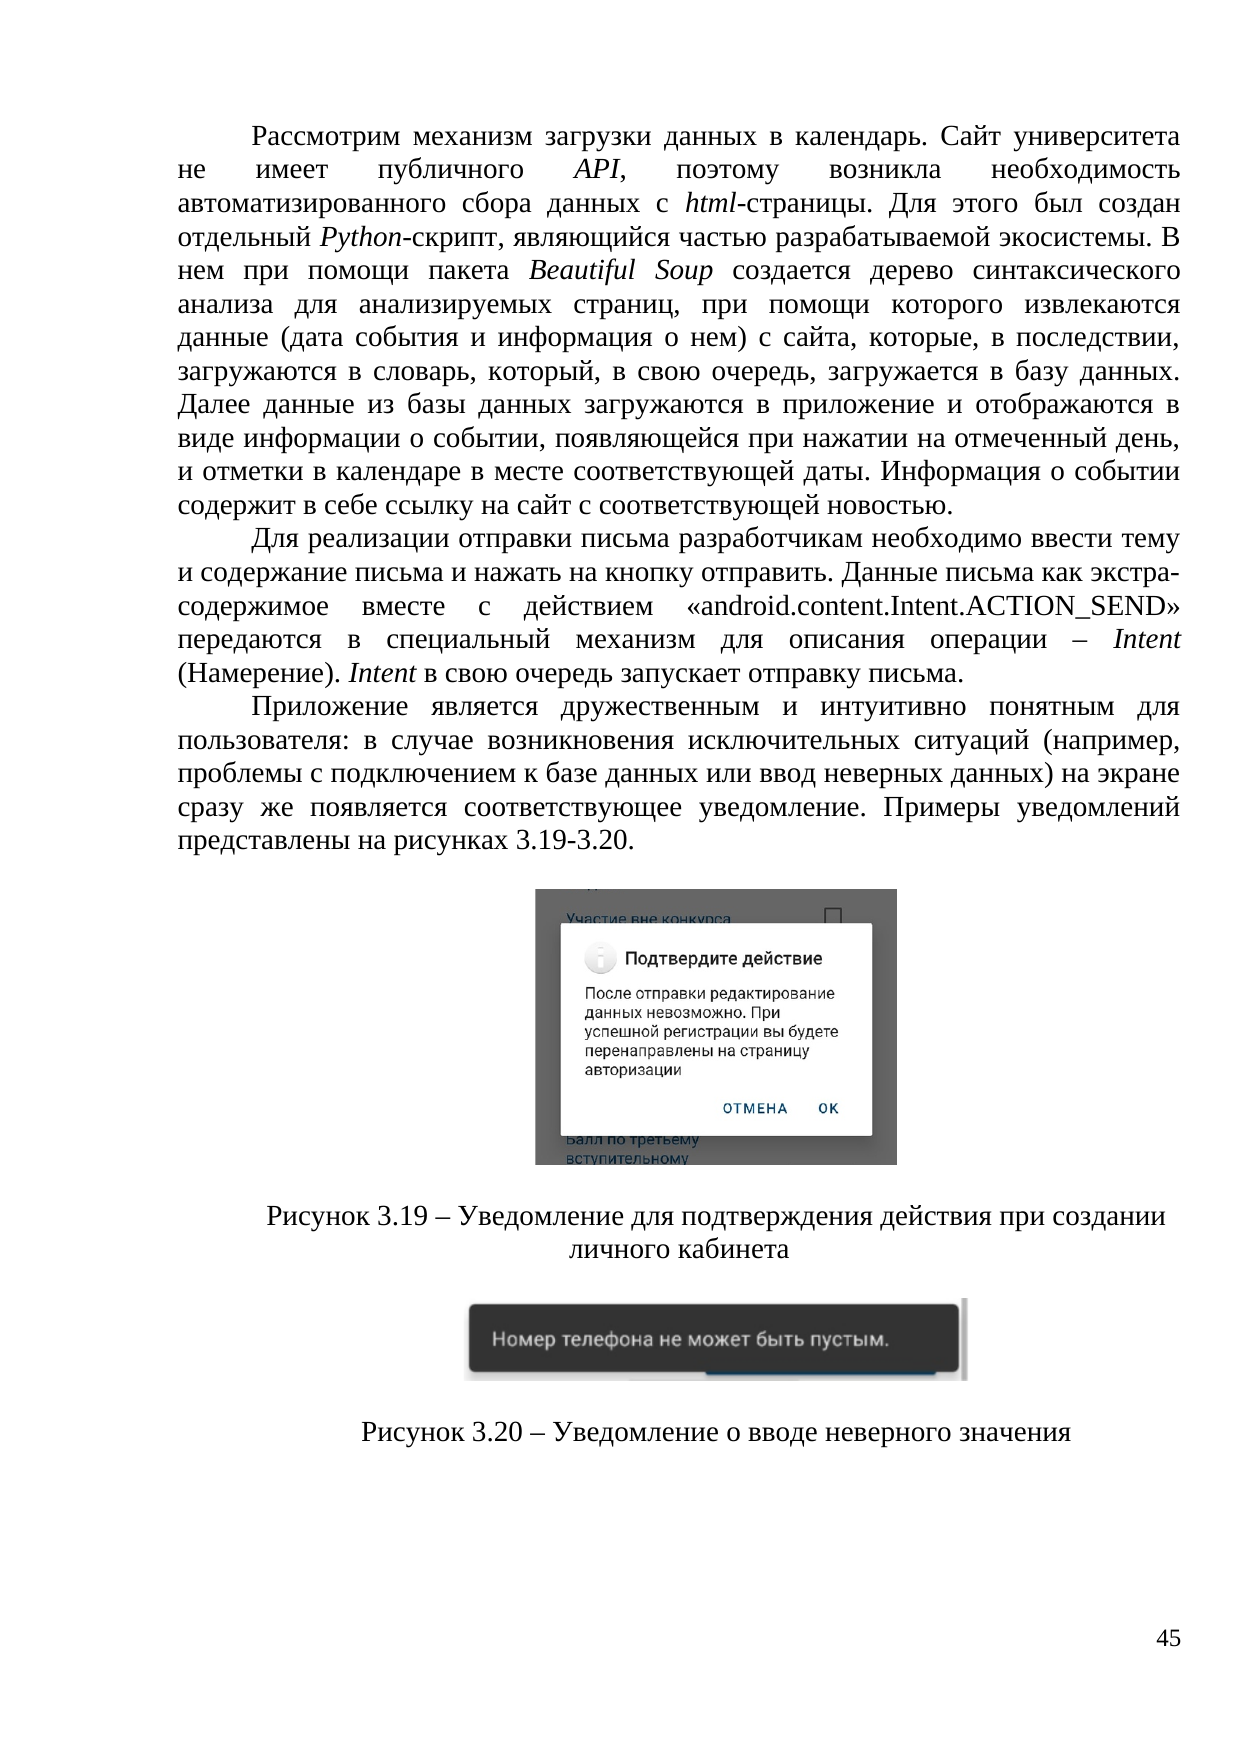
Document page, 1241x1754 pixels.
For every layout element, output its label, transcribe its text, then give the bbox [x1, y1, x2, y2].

text Приложение является дружественным и интуитивно понятным для пользователя: в случае возникновения исключительных ситуаций (например, проблемы с подключением к базе данных или ввод неверных данных) на экране сразу же появляется соответствующее уведомление. Примеры уведомлений представлены на рисунках 3.19-3.20. [177, 688, 1181, 856]
picture [535, 889, 897, 1165]
text Рисунок 3.19 – Уведомление для подтверждения действия при создании личного кабинета [177, 1198, 1181, 1265]
text Рисунок 3.20 – Уведомление о вводе неверного значения [177, 1414, 1181, 1447]
picture [463, 1298, 969, 1381]
text Для реализации отправки письма разработчикам необходимо ввести тему и содержание письма и нажать на кнопку отправить. Данные письма как экстра-содержимое вместе с действием «android.content.Intent.ACTION_SEND» передаются в специальный механизм для описания операции – Intent (Намерение). Intent в свою очередь запускает отправку письма. [177, 521, 1181, 688]
text Рассмотрим механизм загрузки данных в календарь. Сайт университета не имеет публичного API, поэтому возникла необходимость автоматизированного сбора данных с html-страницы. Для этого был создан отдельный Python-скрипт, являющийся частью разрабатываемой экосистемы. В нем при помощи пакета Beautiful Soup создается дерево синтаксического анализа для анализируемых страниц, при помощи которого извлекаются данные (дата события и информация о нем) с сайта, которые, в последствии, загружаются в словарь, который, в свою очередь, загружается в базу данных. Далее данные из базы данных загружаются в приложение и отображаются в виде информации о событии, появляющейся при нажатии на отмеченный день, и отметки в календаре в месте соответствующей даты. Информация о событии содержит в себе ссылку на сайт с соответствующей новостью. [177, 118, 1181, 521]
